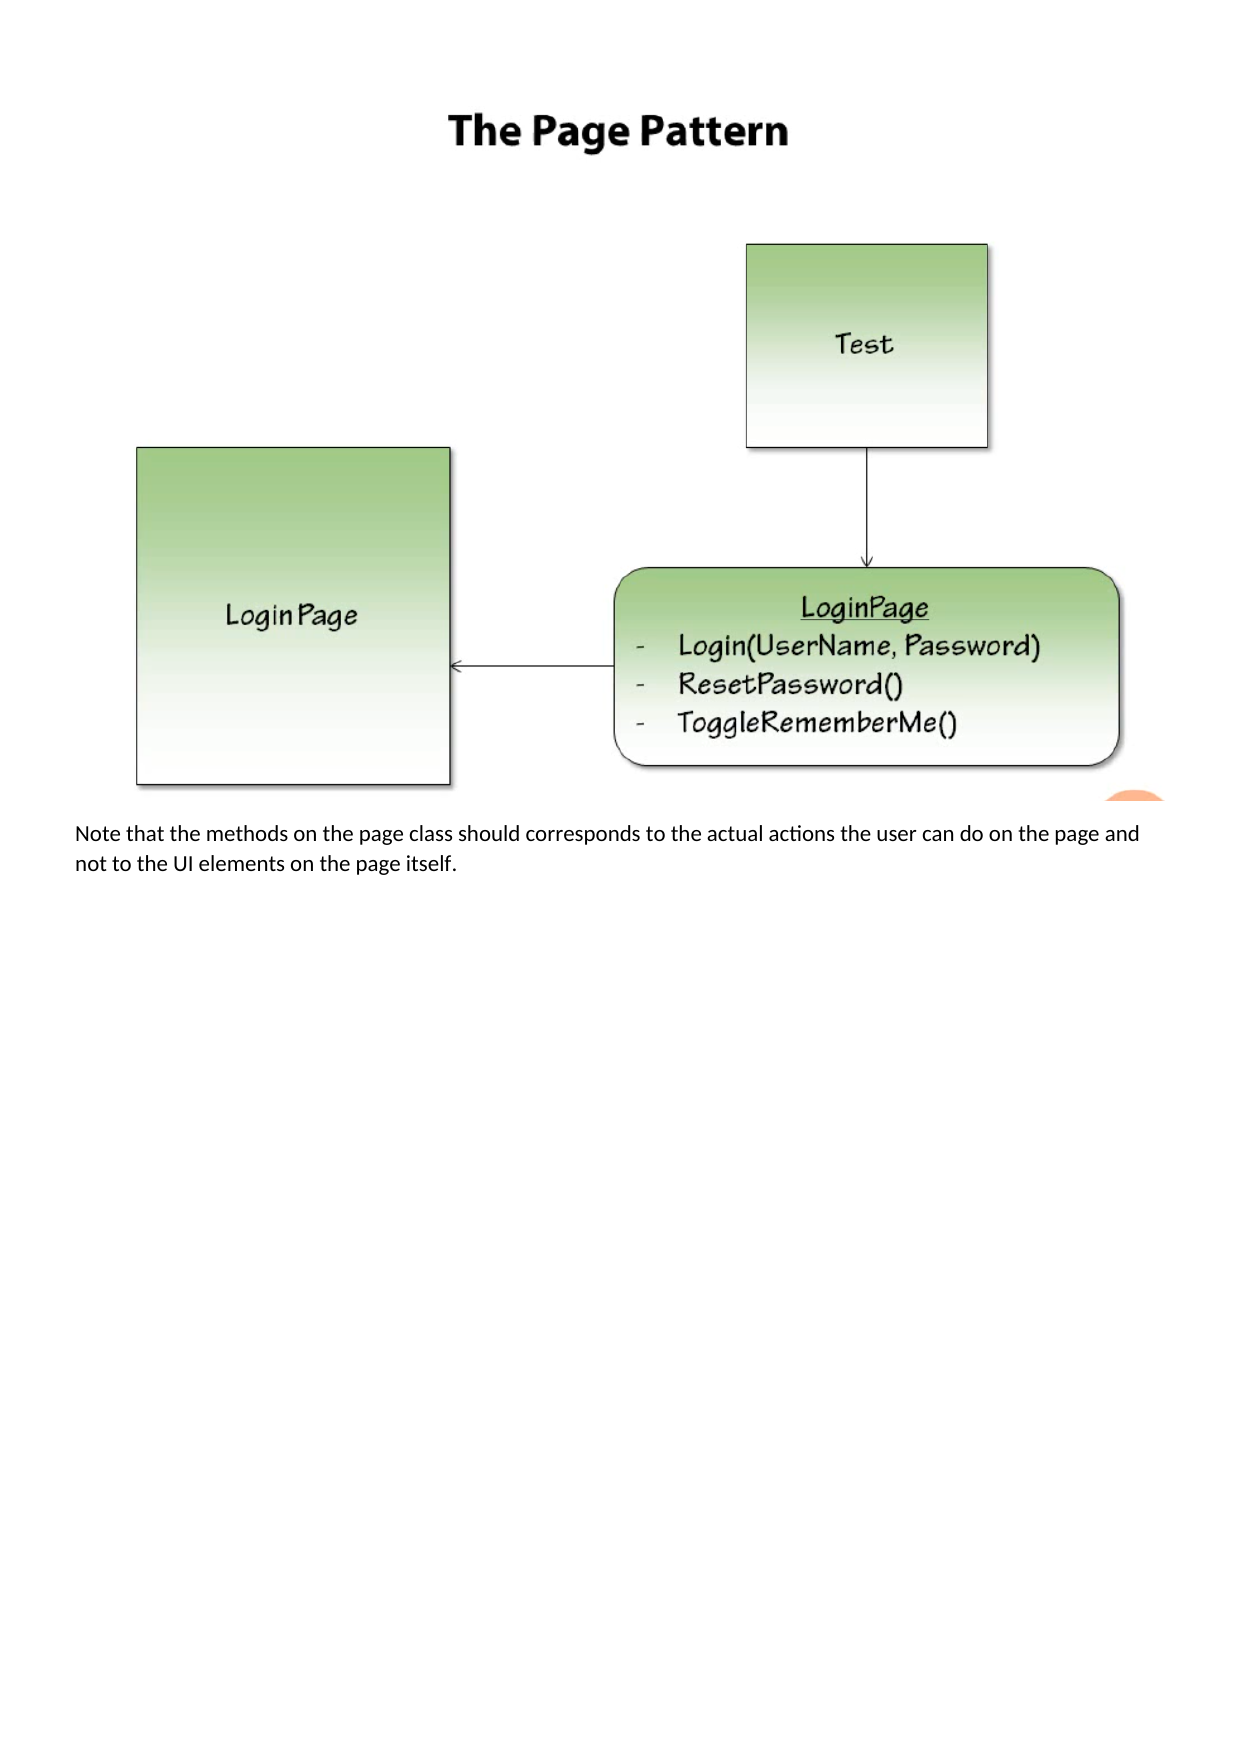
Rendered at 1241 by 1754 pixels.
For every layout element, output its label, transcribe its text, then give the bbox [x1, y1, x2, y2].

text Note that the methods on the page class should corresponds to the actual actions the user can do on the page and not to the UI elements on the page itself. [75, 819, 1165, 877]
picture [75, 75, 1166, 801]
